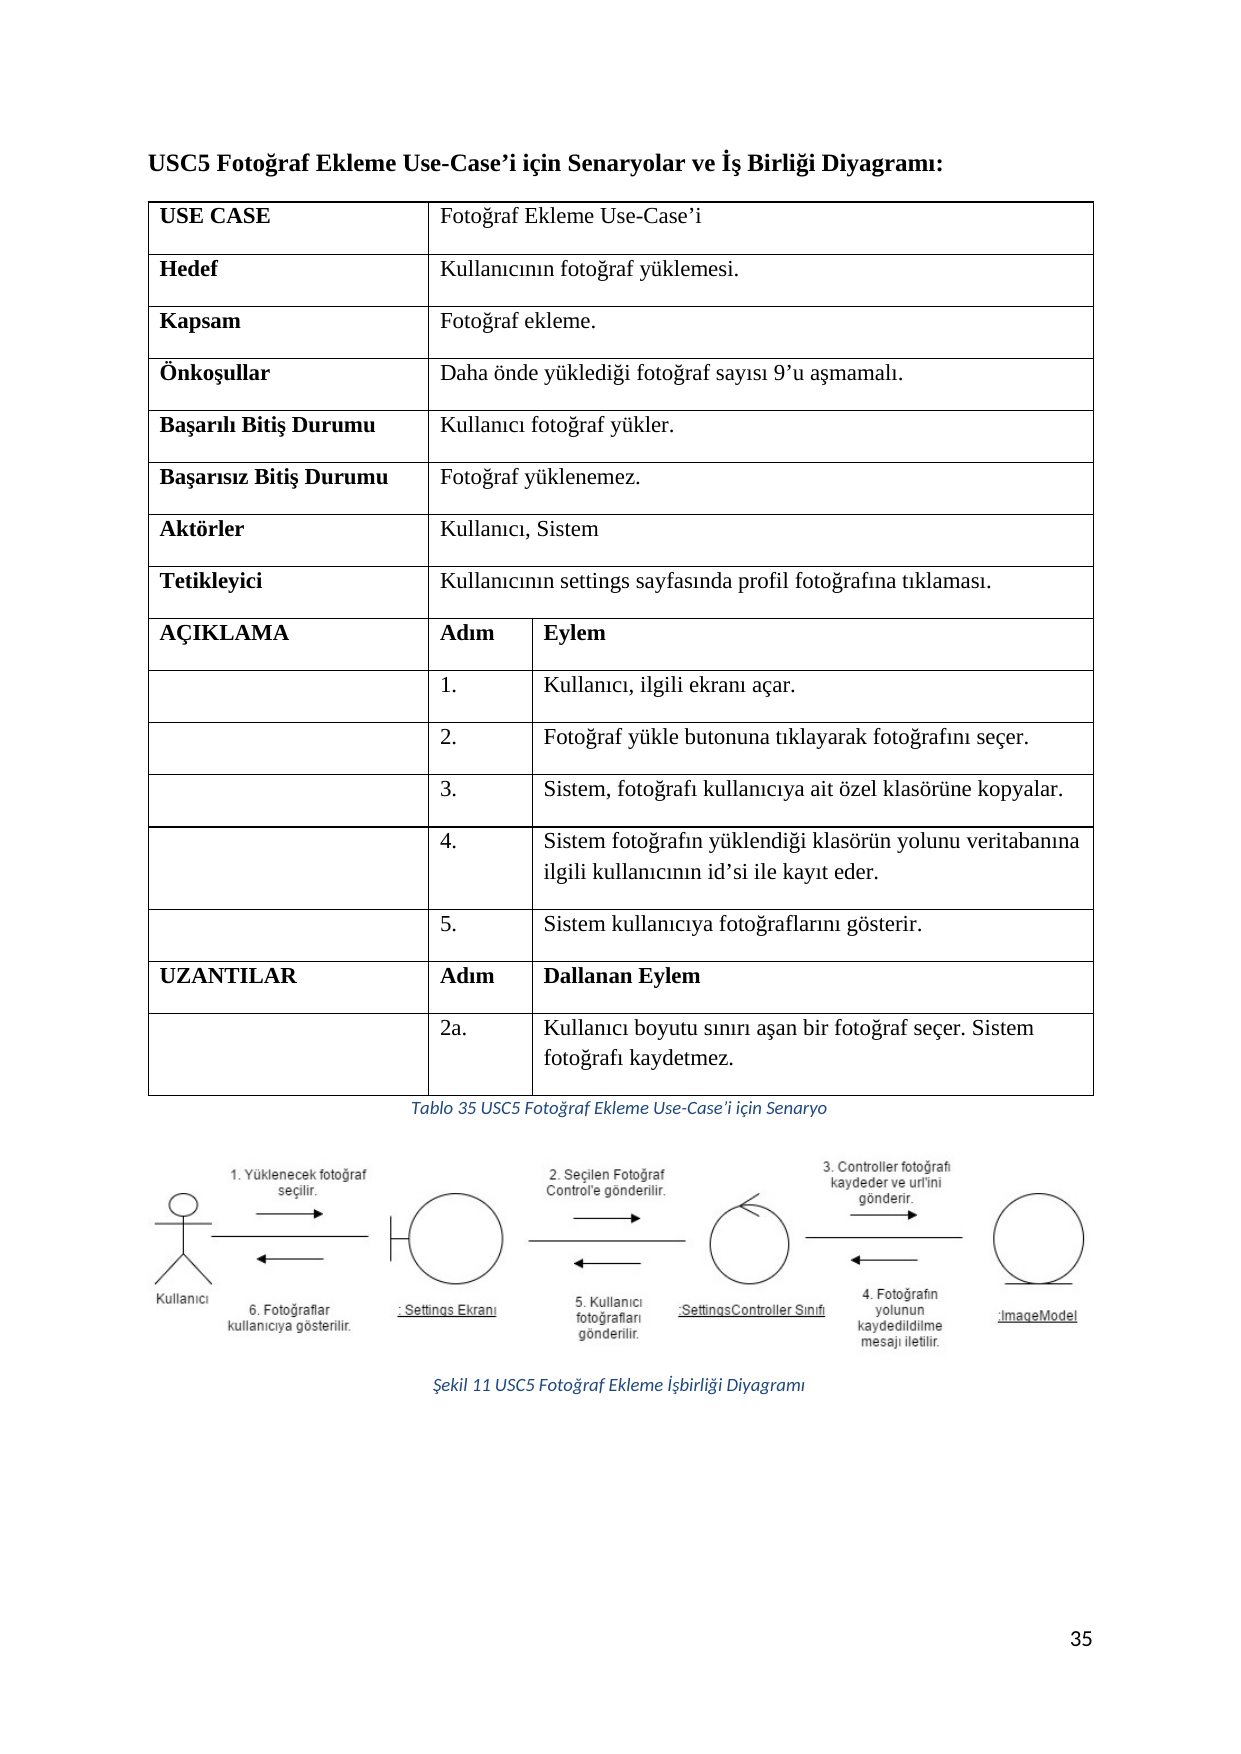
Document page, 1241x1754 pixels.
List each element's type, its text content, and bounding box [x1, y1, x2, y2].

table_cell Başarısız Bitiş Durumu [149, 463, 428, 514]
table_cell [149, 910, 428, 961]
table_cell Kapsam [149, 307, 428, 358]
table_cell [149, 671, 428, 722]
table_cell Hedef [149, 255, 428, 306]
picture [147, 1139, 1092, 1369]
table_cell 1. [429, 671, 532, 722]
table_cell Eylem [533, 619, 1093, 670]
table_cell Dallanan Eylem [533, 962, 1093, 1013]
table_cell Kullanıcı, ilgili ekranı açar. [533, 671, 1093, 722]
table_cell Önkoşullar [149, 359, 428, 410]
table_cell [149, 828, 428, 909]
table_header Fotoğraf Ekleme Use-Case’i [429, 203, 1093, 253]
table_cell Kullanıcı fotoğraf yükler. [429, 411, 1093, 462]
table_cell Tetikleyici [149, 567, 428, 618]
table_cell Sistem, fotoğrafı kullanıcıya ait özel klasörüne kopyalar. [533, 775, 1093, 826]
table_cell Aktörler [149, 515, 428, 566]
table_cell [149, 1014, 428, 1095]
table_cell AÇIKLAMA [149, 619, 428, 670]
table_cell Fotoğraf yükle butonuna tıklayarak fotoğrafını seçer. [533, 723, 1093, 774]
table_cell Fotoğraf yüklenemez. [429, 463, 1093, 514]
table_header USE CASE [149, 203, 428, 253]
text USC5 Fotoğraf Ekleme Use-Case’i için Senaryolar ve İş Birliği Diyagramı: [148, 148, 1093, 176]
table_cell UZANTILAR [149, 962, 428, 1013]
table_cell Adım [429, 962, 532, 1013]
table_cell Daha önde yüklediği fotoğraf sayısı 9’u aşmamalı. [429, 359, 1093, 410]
table_cell Sistem fotoğrafın yüklendiği klasörün yolunu veritabanına ilgili kullanıcının id’si ile kayıt eder. [533, 828, 1093, 909]
table_cell Başarılı Bitiş Durumu [149, 411, 428, 462]
table_cell 4. [429, 828, 532, 909]
table_cell [149, 775, 428, 826]
table_cell Fotoğraf ekleme. [429, 307, 1093, 358]
table_cell Kullanıcının settings sayfasında profil fotoğrafına tıklaması. [429, 567, 1093, 618]
table_cell Kullanıcının fotoğraf yüklemesi. [429, 255, 1093, 306]
table_cell [149, 723, 428, 774]
table_cell 2. [429, 723, 532, 774]
table_cell Adım [429, 619, 532, 670]
table_cell 2a. [429, 1014, 532, 1095]
table_cell 3. [429, 775, 532, 826]
table_cell Sistem kullanıcıya fotoğraflarını gösterir. [533, 910, 1093, 961]
table_cell Kullanıcı boyutu sınırı aşan bir fotoğraf seçer. Sistem fotoğrafı kaydetmez. [533, 1014, 1093, 1095]
table_cell Kullanıcı, Sistem [429, 515, 1093, 566]
table_cell 5. [429, 910, 532, 961]
